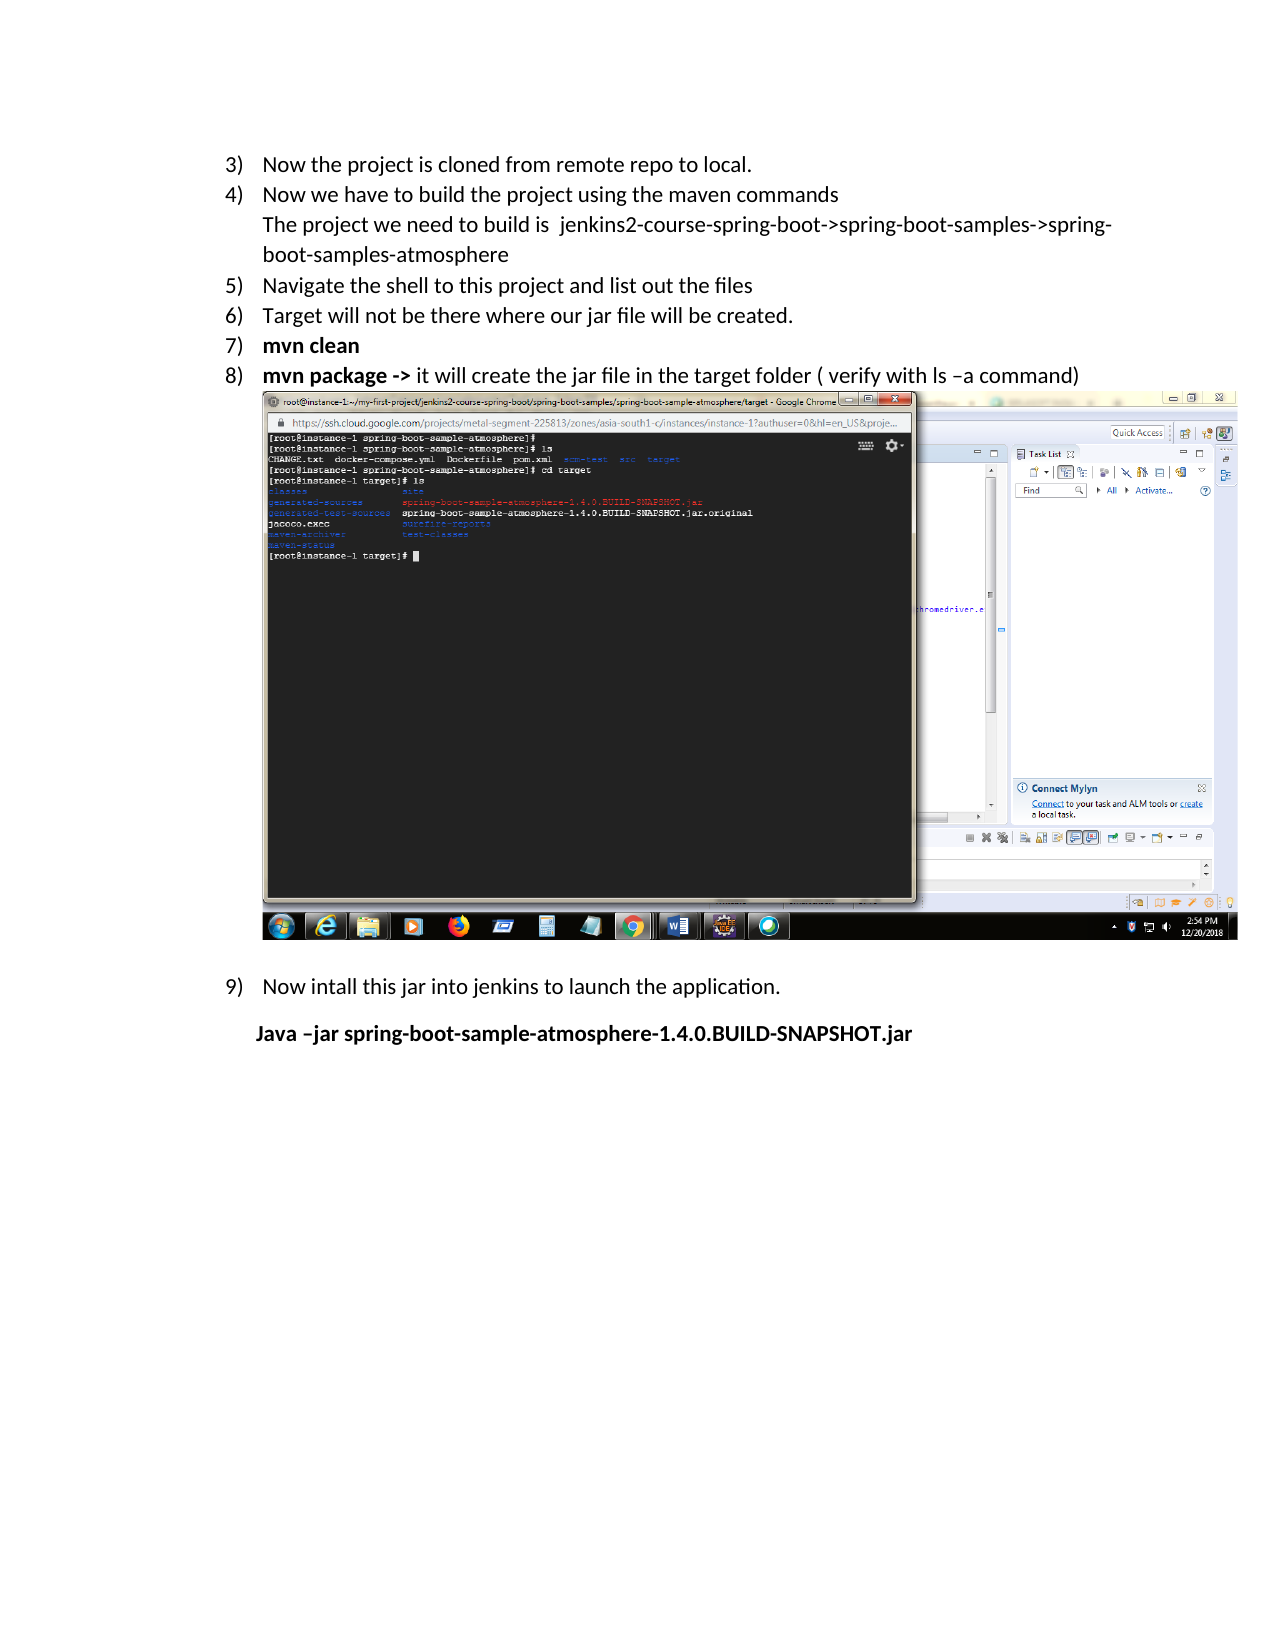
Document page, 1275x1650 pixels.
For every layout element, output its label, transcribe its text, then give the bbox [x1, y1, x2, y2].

list Now we have to build the project using the maven commands [225, 180, 1125, 208]
list The project we need to build is jenkins2-course-spring-boot->spring-boot-samples->spring-boot-samples-atmosphere [262, 210, 1125, 269]
list Now intall this jar into jenkins to launch the application. [225, 972, 1125, 1000]
picture [262, 391, 1238, 940]
list Target will not be there where our jar file will be created. [225, 301, 1125, 329]
list Navigate the shell to this project and list out the files [225, 271, 1125, 299]
list Now the project is cloned from remote repo to local. [225, 150, 1125, 178]
text Java –jar spring-boot-sample-atmosphere-1.4.0.BUILD-SNAPSHOT.jar [150, 1019, 1125, 1047]
list mvn package -> it will create the jar file in the target folder ( verify with ls –a command) [225, 361, 1125, 389]
list mvn clean [225, 331, 1125, 359]
